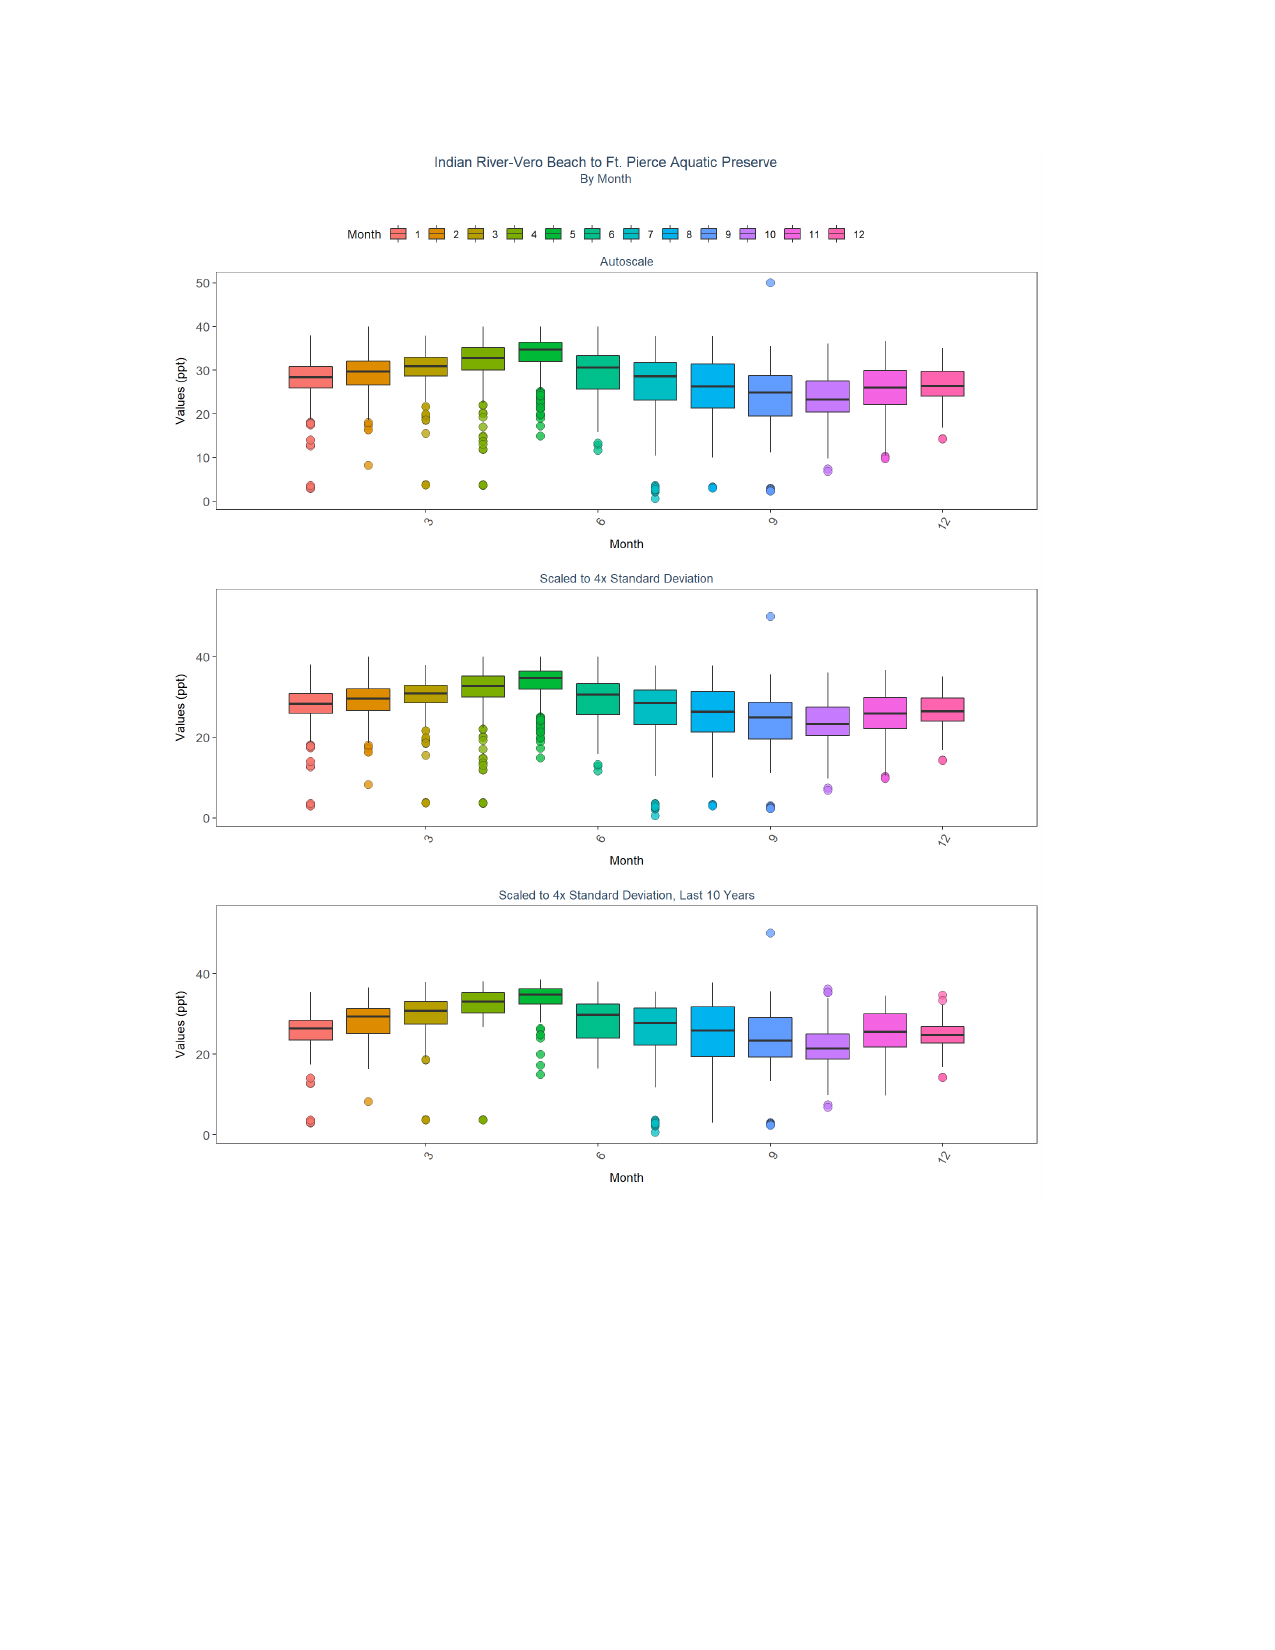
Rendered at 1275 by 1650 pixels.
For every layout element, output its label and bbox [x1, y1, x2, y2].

picture [168, 150, 1044, 1200]
